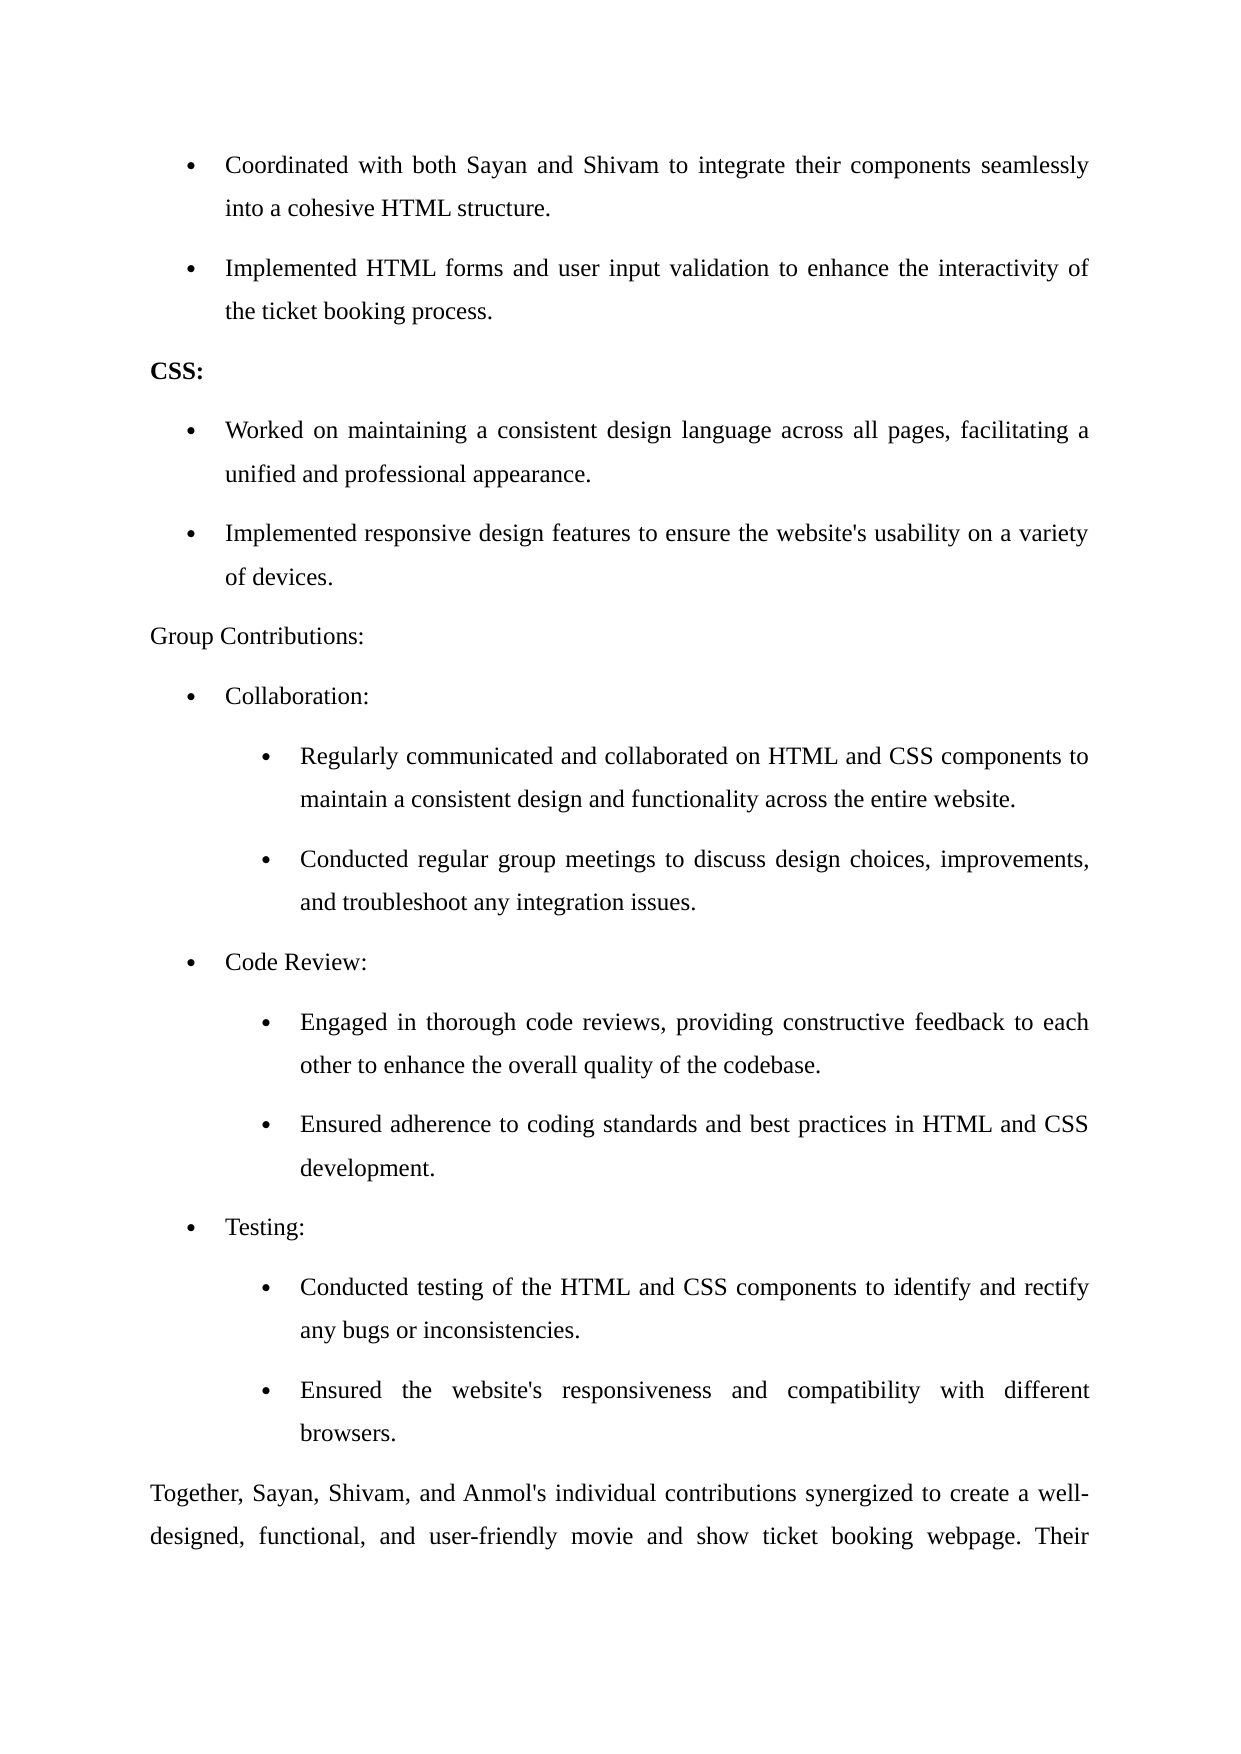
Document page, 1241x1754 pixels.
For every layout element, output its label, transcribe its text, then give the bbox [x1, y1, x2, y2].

text Group Contributions: [150, 621, 1090, 650]
list Ensured adherence to coding standards and best practices in HTML and CSS development. [262, 1109, 1090, 1181]
list Ensured the website's responsiveness and compatibility with different browsers. [262, 1375, 1090, 1447]
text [150, 1478, 1090, 1550]
list Regularly communicated and collaborated on HTML and CSS components to maintain a consistent design and functionality across the entire website. [262, 741, 1090, 813]
list Implemented HTML forms and user input validation to enhance the interactivity of the ticket booking process. [187, 253, 1090, 325]
list Collaboration: [187, 681, 1090, 710]
list Code Review: [187, 947, 1090, 976]
text CSS: [150, 356, 1090, 384]
list Worked on maintaining a consistent design language across all pages, facilitating a unified and professional appearance. [187, 416, 1090, 487]
list Conducted regular group meetings to discuss design choices, improvements, and troubleshoot any integration issues. [262, 844, 1090, 916]
list Implemented responsive design features to ensure the website's usability on a variety of devices. [187, 518, 1090, 590]
list Coordinated with both Sayan and Shivam to integrate their components seamlessly into a cohesive HTML structure. [187, 150, 1090, 222]
list Testing: [187, 1212, 1090, 1241]
list Engaged in thorough code reviews, providing constructive feedback to each other to enhance the overall quality of the codebase. [262, 1007, 1090, 1078]
list Conducted testing of the HTML and CSS components to identify and rectify any bugs or inconsistencies. [262, 1272, 1090, 1344]
